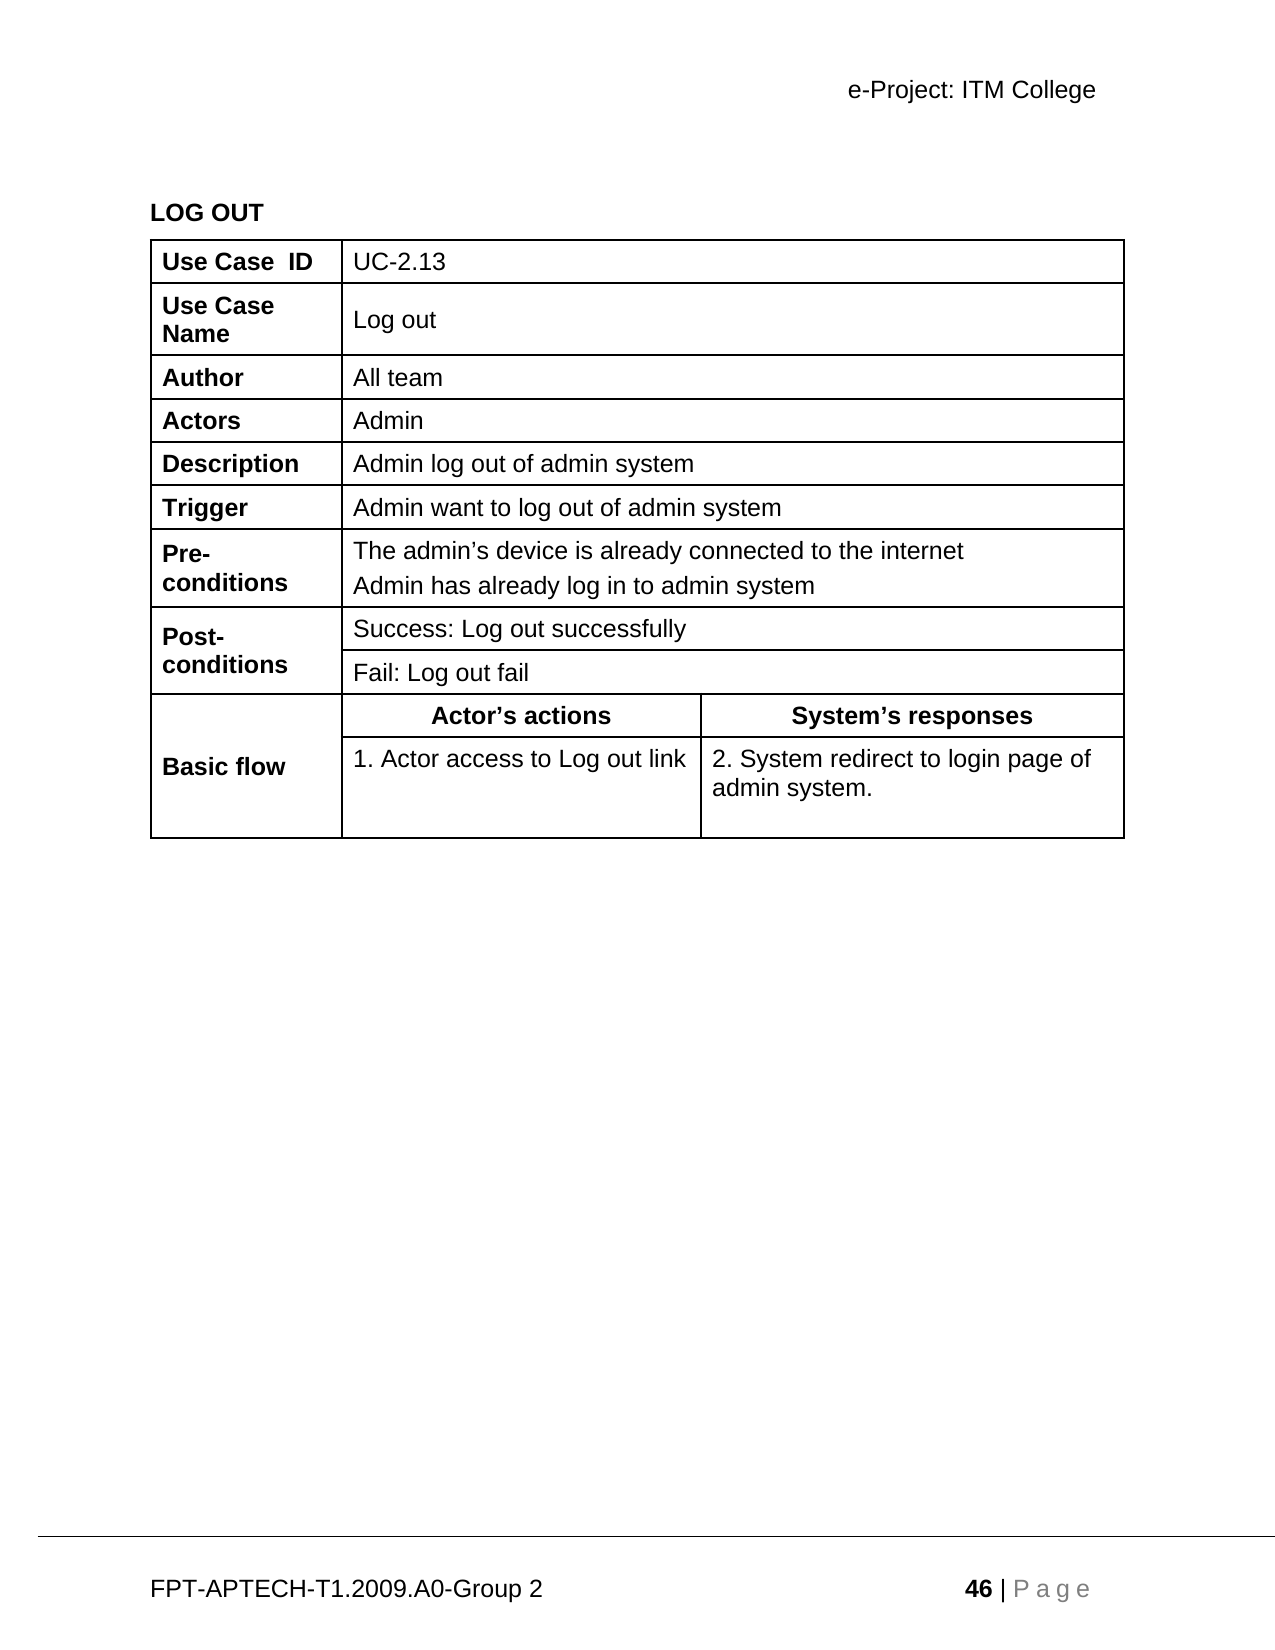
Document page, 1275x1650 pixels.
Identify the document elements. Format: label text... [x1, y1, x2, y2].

table_cell Fail: Log out fail [343, 651, 1123, 693]
table_cell Admin [343, 400, 1123, 441]
table_cell Trigger [152, 486, 341, 528]
table_cell Basic flow [152, 695, 341, 837]
table_cell Actors [152, 400, 341, 441]
table_cell The admin’s device is already connected to the internet Admin has already log in to admin system [343, 530, 1123, 606]
table_cell Actor’s actions [343, 695, 700, 736]
table_cell Use Case Name [152, 284, 341, 354]
table_cell Description [152, 443, 341, 484]
table_cell Admin want to log out of admin system [343, 486, 1123, 528]
table_cell All team [343, 356, 1123, 398]
table_cell Author [152, 356, 341, 398]
subtitle LOG OUT [150, 198, 1125, 226]
table_cell Admin log out of admin system [343, 443, 1123, 484]
table_header Use Case ID [152, 241, 341, 282]
table_cell Pre-conditions [152, 530, 341, 606]
table_cell Log out [343, 284, 1123, 354]
table_cell Post-conditions [152, 608, 341, 693]
table_cell Success: Log out successfully [343, 608, 1123, 649]
table_header UC-2.13 [343, 241, 1123, 282]
table_cell System’s responses [702, 695, 1123, 736]
table_cell 1. Actor access to Log out link [343, 738, 700, 837]
table_cell 2. System redirect to login page of admin system. [702, 738, 1123, 837]
